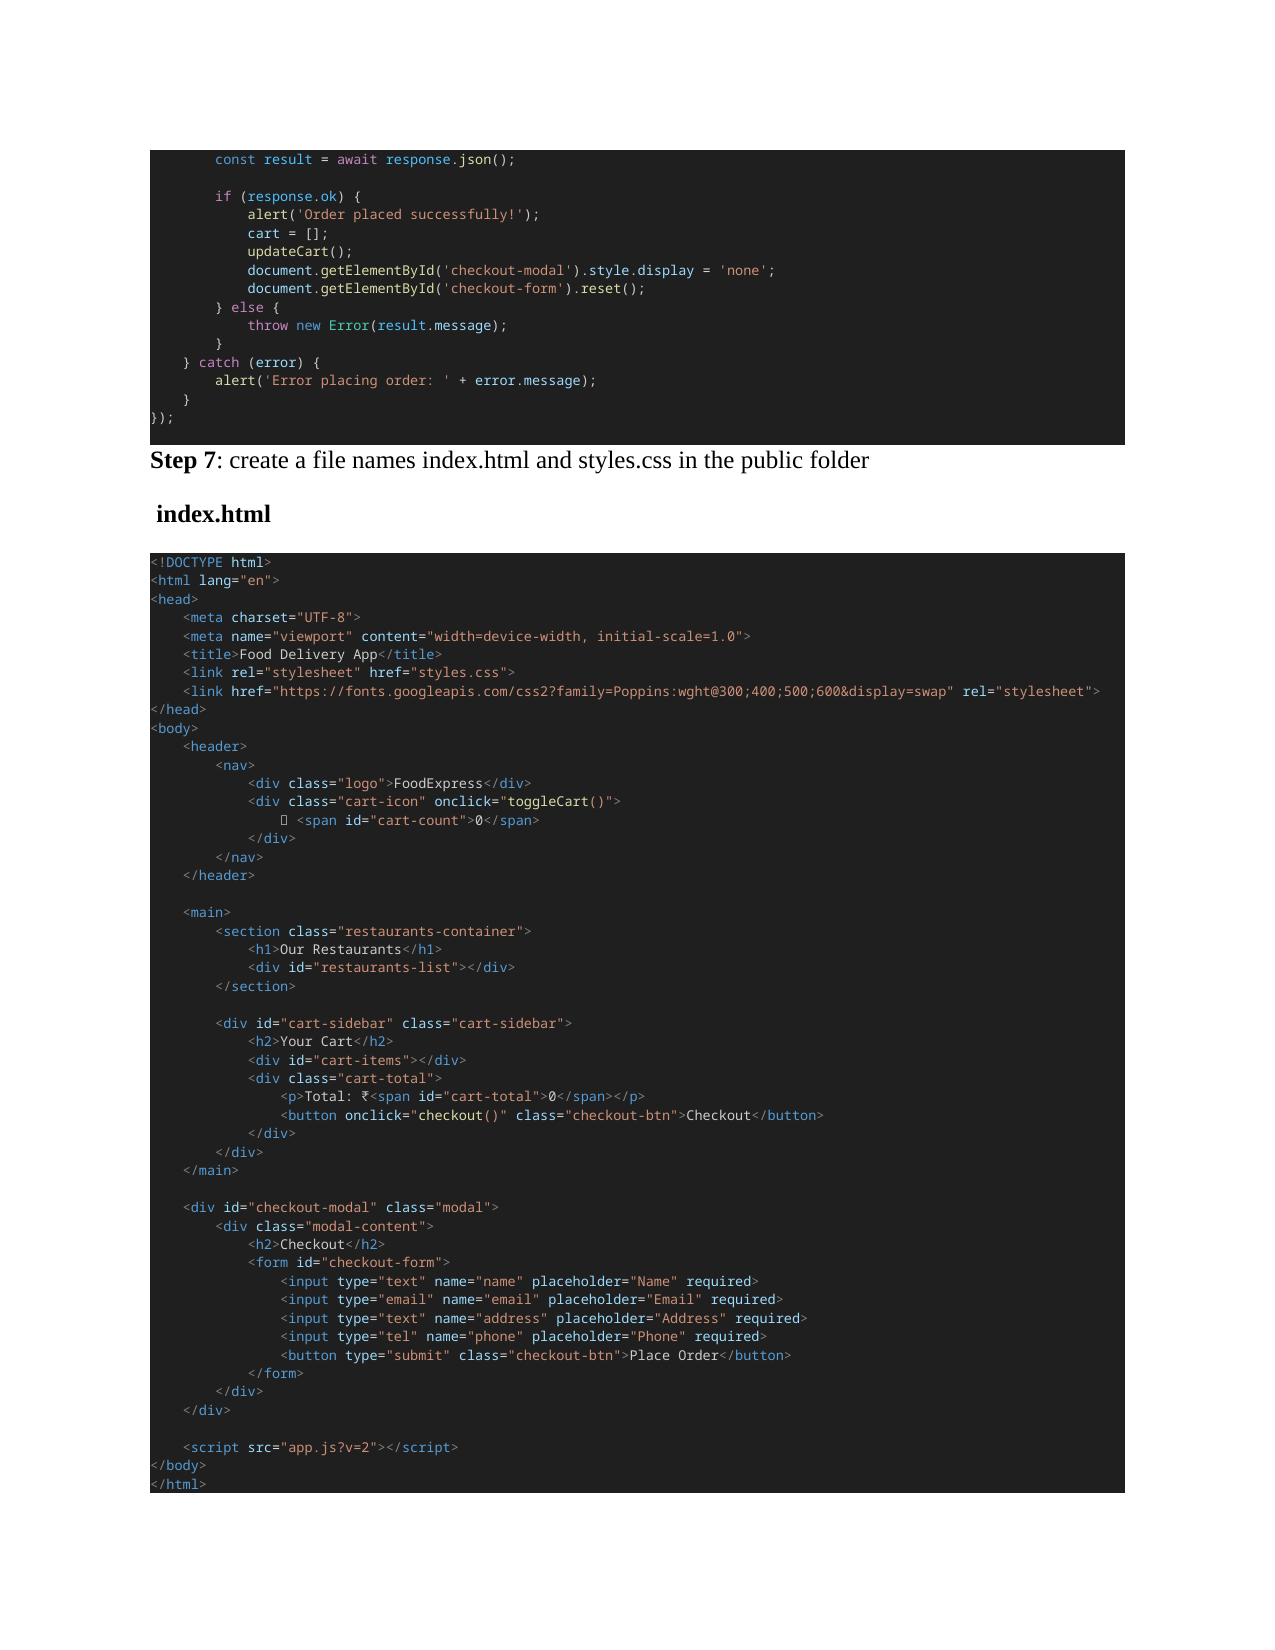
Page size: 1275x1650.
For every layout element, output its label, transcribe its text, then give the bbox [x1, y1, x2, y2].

text </div> [150, 1124, 1125, 1143]
text <input type="text" name="name" placeholder="Name" required> [150, 1272, 1125, 1290]
text <div id="restaurants-list"></div> [150, 958, 1125, 977]
text <meta charset="UTF-8"> [150, 608, 1125, 626]
text <nav> [150, 756, 1125, 774]
text <div id="checkout-modal" class="modal"> [150, 1198, 1125, 1216]
text } [150, 390, 1125, 408]
text </div> [150, 1143, 1125, 1161]
text } catch (error) { [150, 353, 1125, 371]
text <div class="modal-content"> [150, 1216, 1125, 1235]
text const result = await response.json(); [150, 150, 1125, 168]
text cart = []; [150, 224, 1125, 242]
text <link href="https://fonts.googleapis.com/css2?family=Poppins:wght@300;400;500;600&display=swap" rel="stylesheet"> [150, 682, 1125, 700]
text <input type="email" name="email" placeholder="Email" required> [150, 1290, 1125, 1309]
text <h1>Our Restaurants</h1> [150, 940, 1125, 958]
text </div> [150, 1382, 1125, 1401]
text </nav> [150, 848, 1125, 866]
text Step 7: create a file names index.html and styles.css in the public folder [150, 445, 1125, 474]
text <title>Food Delivery App</title> [150, 645, 1125, 663]
text document.getElementById('checkout-modal').style.display = 'none'; [150, 261, 1125, 279]
text </header> [150, 866, 1125, 884]
text alert('Order placed successfully!'); [150, 205, 1125, 224]
text <div id="cart-sidebar" class="cart-sidebar"> [150, 1014, 1125, 1032]
text throw new Error(result.message); [150, 316, 1125, 334]
text }); [150, 408, 1125, 427]
text </section> [150, 977, 1125, 995]
text <p>Total: ₹<span id="cart-total">0</span></p> [150, 1087, 1125, 1106]
text <main> [150, 903, 1125, 921]
text <body> [150, 719, 1125, 737]
text updateCart(); [150, 242, 1125, 261]
text <div class="cart-total"> [150, 1069, 1125, 1087]
text </html> [150, 1474, 1125, 1493]
text 🛒 <span id="cart-count">0</span> [150, 811, 1125, 829]
text <header> [150, 737, 1125, 756]
text } else { [150, 297, 1125, 316]
text <div class="logo">FoodExpress</div> [150, 774, 1125, 792]
text </body> [150, 1456, 1125, 1474]
text <section class="restaurants-container"> [150, 921, 1125, 940]
text <div id="cart-items"></div> [150, 1051, 1125, 1069]
text </main> [150, 1161, 1125, 1179]
text } [150, 334, 1125, 353]
text <input type="text" name="address" placeholder="Address" required> [150, 1309, 1125, 1327]
text <form id="checkout-form"> [150, 1253, 1125, 1272]
text </div> [150, 1401, 1125, 1419]
text <div class="cart-icon" onclick="toggleCart()"> [150, 792, 1125, 811]
text <meta name="viewport" content="width=device-width, initial-scale=1.0"> [150, 626, 1125, 645]
text if (response.ok) { [150, 187, 1125, 205]
text <button onclick="checkout()" class="checkout-btn">Checkout</button> [150, 1106, 1125, 1124]
text <h2>Your Cart</h2> [150, 1032, 1125, 1051]
text </div> [150, 829, 1125, 848]
text <head> [150, 589, 1125, 608]
text <html lang="en"> [150, 571, 1125, 589]
text <!DOCTYPE html> [150, 553, 1125, 571]
text <link rel="stylesheet" href="styles.css"> [150, 663, 1125, 682]
text </head> [150, 700, 1125, 719]
text <script src="app.js?v=2"></script> [150, 1438, 1125, 1456]
text index.html [150, 499, 1125, 528]
text alert('Error placing order: ' + error.message); [150, 371, 1125, 390]
text document.getElementById('checkout-form').reset(); [150, 279, 1125, 297]
text <button type="submit" class="checkout-btn">Place Order</button> [150, 1346, 1125, 1364]
text <h2>Checkout</h2> [150, 1235, 1125, 1253]
text <input type="tel" name="phone" placeholder="Phone" required> [150, 1327, 1125, 1346]
text </form> [150, 1364, 1125, 1382]
